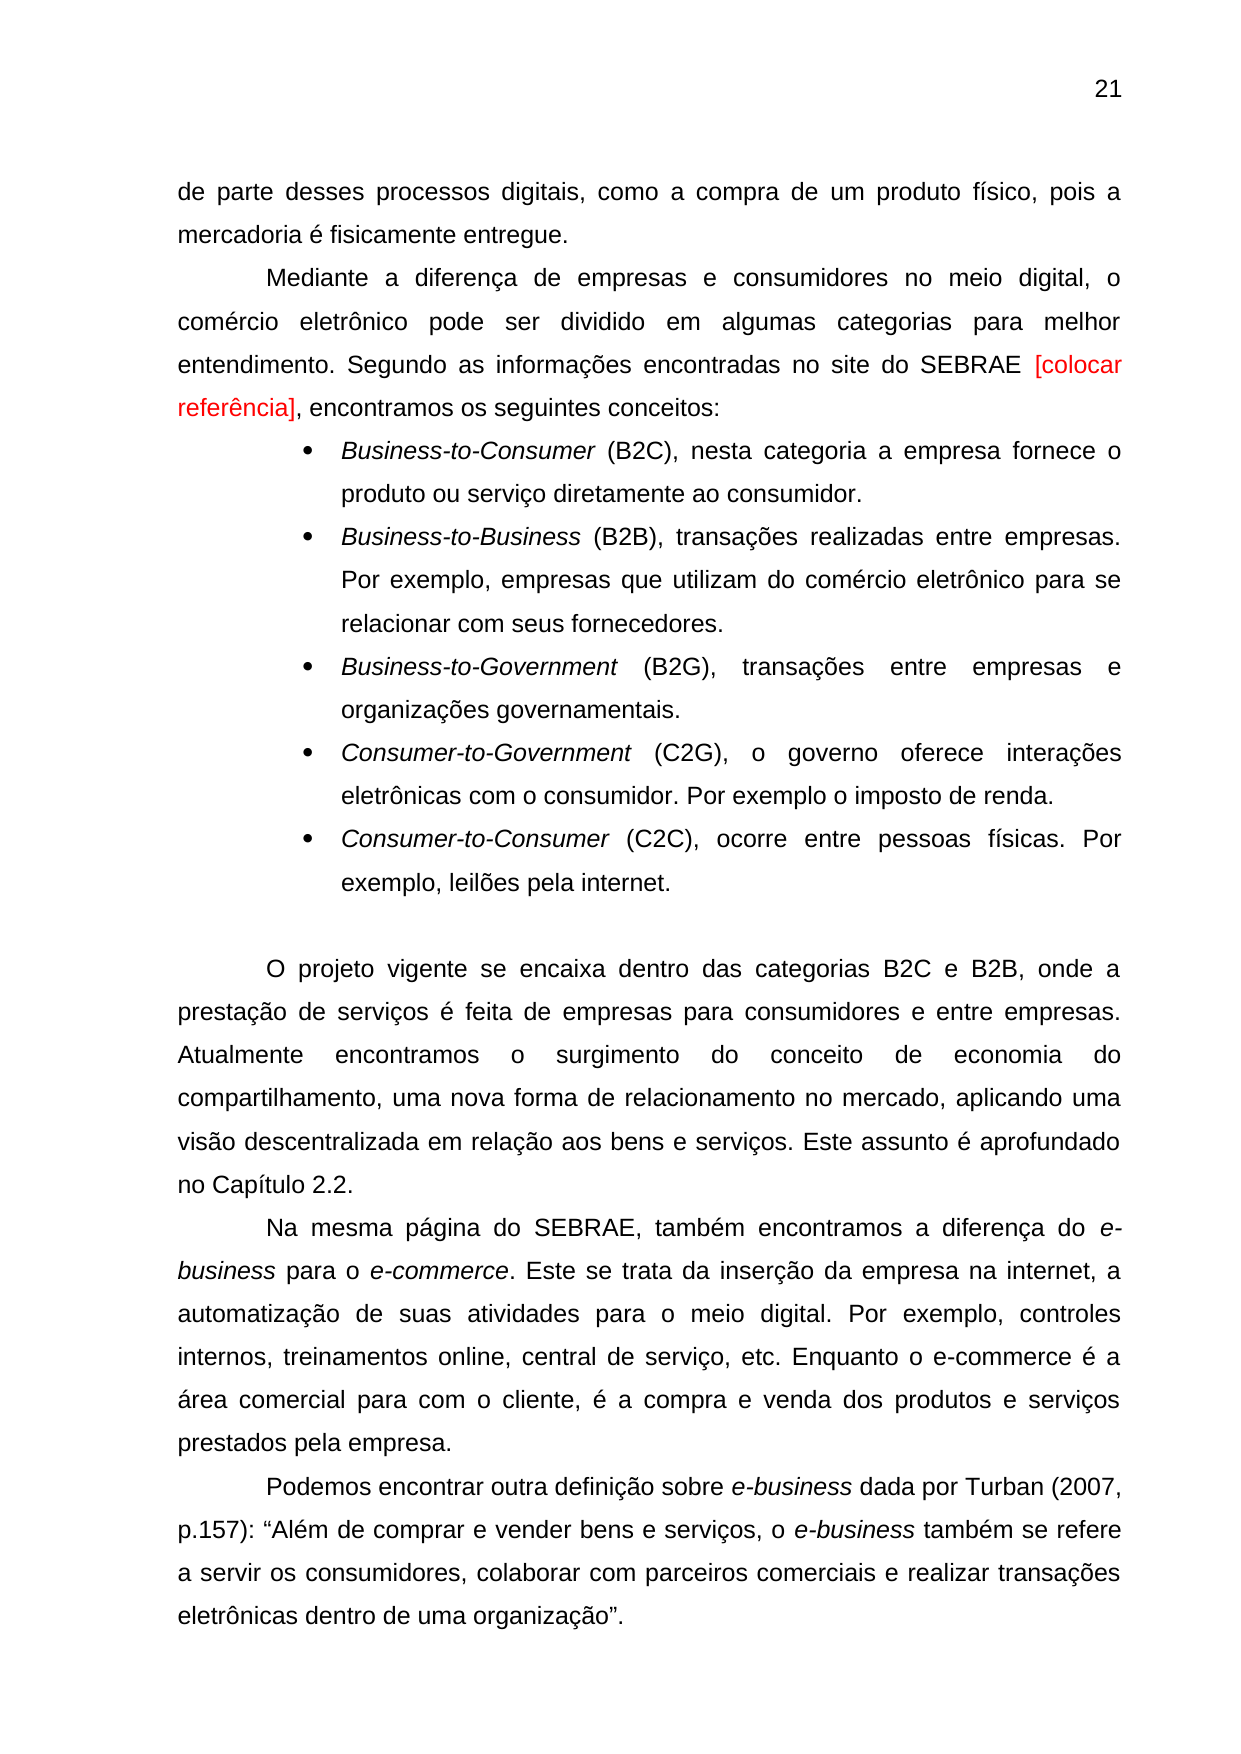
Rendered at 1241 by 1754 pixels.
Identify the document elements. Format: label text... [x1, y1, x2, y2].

list Consumer-to-Consumer (C2C), ocorre entre pessoas físicas. Por exemplo, leilões pela internet. [303, 824, 1122, 896]
text O projeto vigente se encaixa dentro das categorias B2C e B2B, onde a prestação de serviços é feita de empresas para consumidores e entre empresas. Atualmente encontramos o surgimento do conceito de economia do compartilhamento, uma nova forma de relacionamento no mercado, aplicando uma visão descentralizada em relação aos bens e serviços. Este assunto é aprofundado no Capítulo 2.2. [177, 954, 1122, 1198]
list Business-to-Government (B2G), transações entre empresas e organizações governamentais. [303, 652, 1122, 724]
text Podemos encontrar outra definição sobre e-business dada por Turban (2007, p.157): “Além de comprar e vender bens e serviços, o e-business também se refere a servir os consumidores, colaborar com parceiros comerciais e realizar transações eletrônicas dentro de uma organização”. [177, 1471, 1122, 1629]
text Na mesma página do SEBRAE, também encontramos a diferença do e-business para o e-commerce. Este se trata da inserção da empresa na internet, a automatização de suas atividades para o meio digital. Por exemplo, controles internos, treinamentos online, central de serviço, etc. Enquanto o e-commerce é a área comercial para com o cliente, é a compra e venda dos produtos e serviços prestados pela empresa. [177, 1213, 1122, 1457]
list Consumer-to-Government (C2G), o governo oferece interações eletrônicas com o consumidor. Por exemplo o imposto de renda. [303, 738, 1122, 810]
list Business-to-Business (B2B), transações realizadas entre empresas. Por exemplo, empresas que utilizam do comércio eletrônico para se relacionar com seus fornecedores. [303, 522, 1122, 637]
list Business-to-Consumer (B2C), nesta categoria a empresa fornece o produto ou serviço diretamente ao consumidor. [303, 436, 1122, 508]
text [177, 177, 1122, 249]
text Mediante a diferença de empresas e consumidores no meio digital, o comércio eletrônico pode ser dividido em algumas categorias para melhor entendimento. Segundo as informações encontradas no site do SEBRAE [colocar referência], encontramos os seguintes conceitos: [177, 263, 1122, 422]
